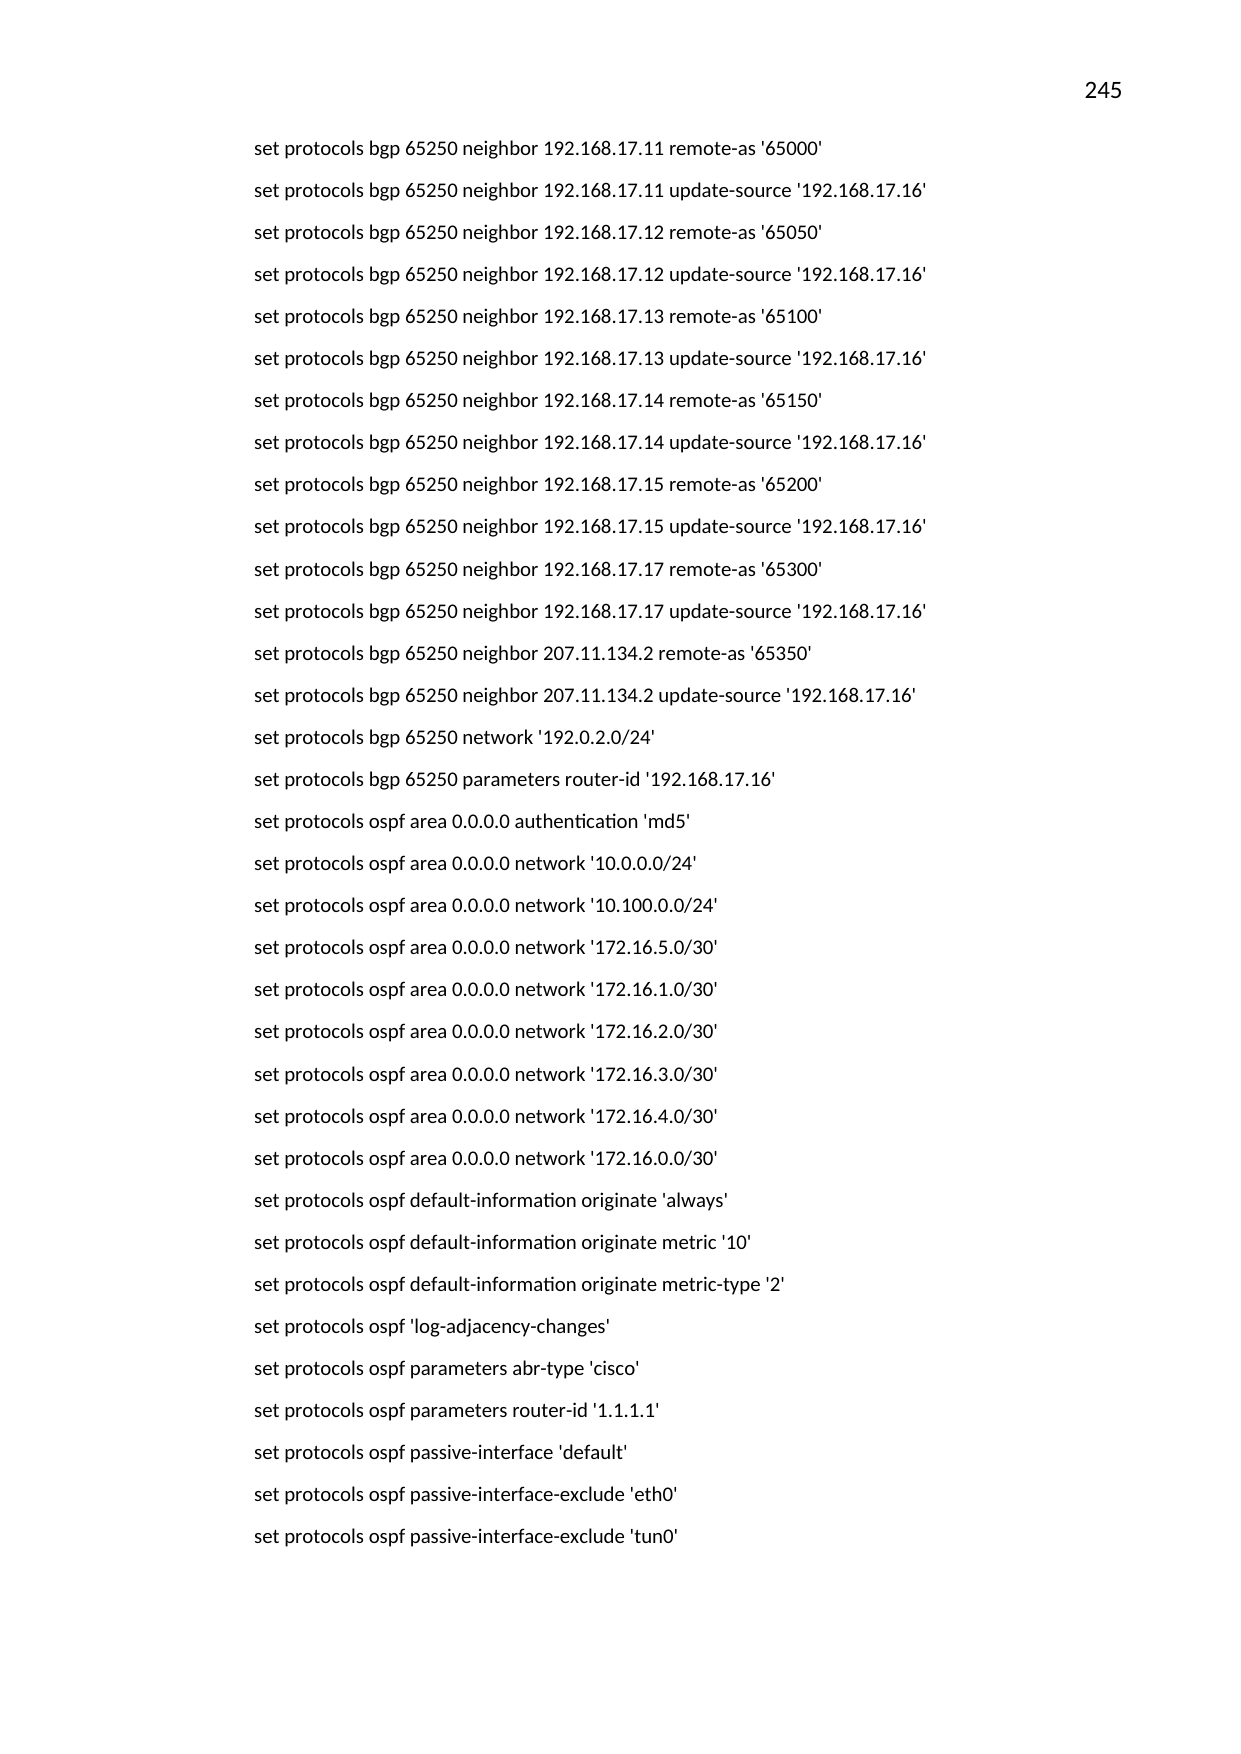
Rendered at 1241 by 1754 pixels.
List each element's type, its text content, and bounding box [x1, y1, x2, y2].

text set protocols ospf area 0.0.0.0 network '172.16.2.0/30' [254, 1019, 1122, 1044]
text set protocols bgp 65250 neighbor 207.11.134.2 update-source '192.168.17.16' [254, 682, 1122, 707]
text set protocols ospf default-information originate metric-type '2' [254, 1271, 1122, 1297]
text set protocols bgp 65250 neighbor 192.168.17.17 remote-as '65300' [254, 556, 1122, 581]
text set protocols ospf area 0.0.0.0 network '172.16.1.0/30' [254, 977, 1122, 1002]
text set protocols ospf passive-interface-exclude 'eth0' [254, 1482, 1122, 1507]
text set protocols ospf area 0.0.0.0 network '172.16.4.0/30' [254, 1103, 1122, 1128]
text set protocols bgp 65250 neighbor 192.168.17.11 remote-as '65000' [254, 135, 1122, 160]
text set protocols bgp 65250 neighbor 192.168.17.15 update-source '192.168.17.16' [254, 514, 1122, 539]
text set protocols bgp 65250 neighbor 207.11.134.2 remote-as '65350' [254, 640, 1122, 665]
text set protocols ospf area 0.0.0.0 network '172.16.3.0/30' [254, 1061, 1122, 1086]
text set protocols ospf default-information originate 'always' [254, 1187, 1122, 1212]
text set protocols ospf area 0.0.0.0 authentication 'md5' [254, 808, 1122, 834]
text set protocols ospf parameters abr-type 'cisco' [254, 1355, 1122, 1381]
text set protocols ospf passive-interface-exclude 'tun0' [254, 1524, 1122, 1549]
text set protocols bgp 65250 neighbor 192.168.17.14 update-source '192.168.17.16' [254, 429, 1122, 455]
text set protocols ospf area 0.0.0.0 network '10.0.0.0/24' [254, 850, 1122, 876]
text set protocols ospf default-information originate metric '10' [254, 1229, 1122, 1254]
text set protocols bgp 65250 neighbor 192.168.17.11 update-source '192.168.17.16' [254, 177, 1122, 202]
text set protocols ospf area 0.0.0.0 network '172.16.5.0/30' [254, 934, 1122, 960]
text set protocols bgp 65250 neighbor 192.168.17.13 remote-as '65100' [254, 303, 1122, 329]
text set protocols bgp 65250 network '192.0.2.0/24' [254, 724, 1122, 749]
text set protocols ospf 'log-adjacency-changes' [254, 1313, 1122, 1339]
text set protocols bgp 65250 neighbor 192.168.17.14 remote-as '65150' [254, 387, 1122, 413]
text set protocols ospf area 0.0.0.0 network '10.100.0.0/24' [254, 892, 1122, 918]
text set protocols bgp 65250 parameters router-id '192.168.17.16' [254, 766, 1122, 792]
text set protocols bgp 65250 neighbor 192.168.17.12 update-source '192.168.17.16' [254, 261, 1122, 287]
text set protocols ospf parameters router-id '1.1.1.1' [254, 1397, 1122, 1423]
text set protocols ospf area 0.0.0.0 network '172.16.0.0/30' [254, 1145, 1122, 1170]
text set protocols bgp 65250 neighbor 192.168.17.15 remote-as '65200' [254, 472, 1122, 497]
text set protocols bgp 65250 neighbor 192.168.17.12 remote-as '65050' [254, 219, 1122, 244]
text set protocols bgp 65250 neighbor 192.168.17.13 update-source '192.168.17.16' [254, 345, 1122, 371]
text set protocols bgp 65250 neighbor 192.168.17.17 update-source '192.168.17.16' [254, 598, 1122, 623]
text set protocols ospf passive-interface 'default' [254, 1439, 1122, 1465]
